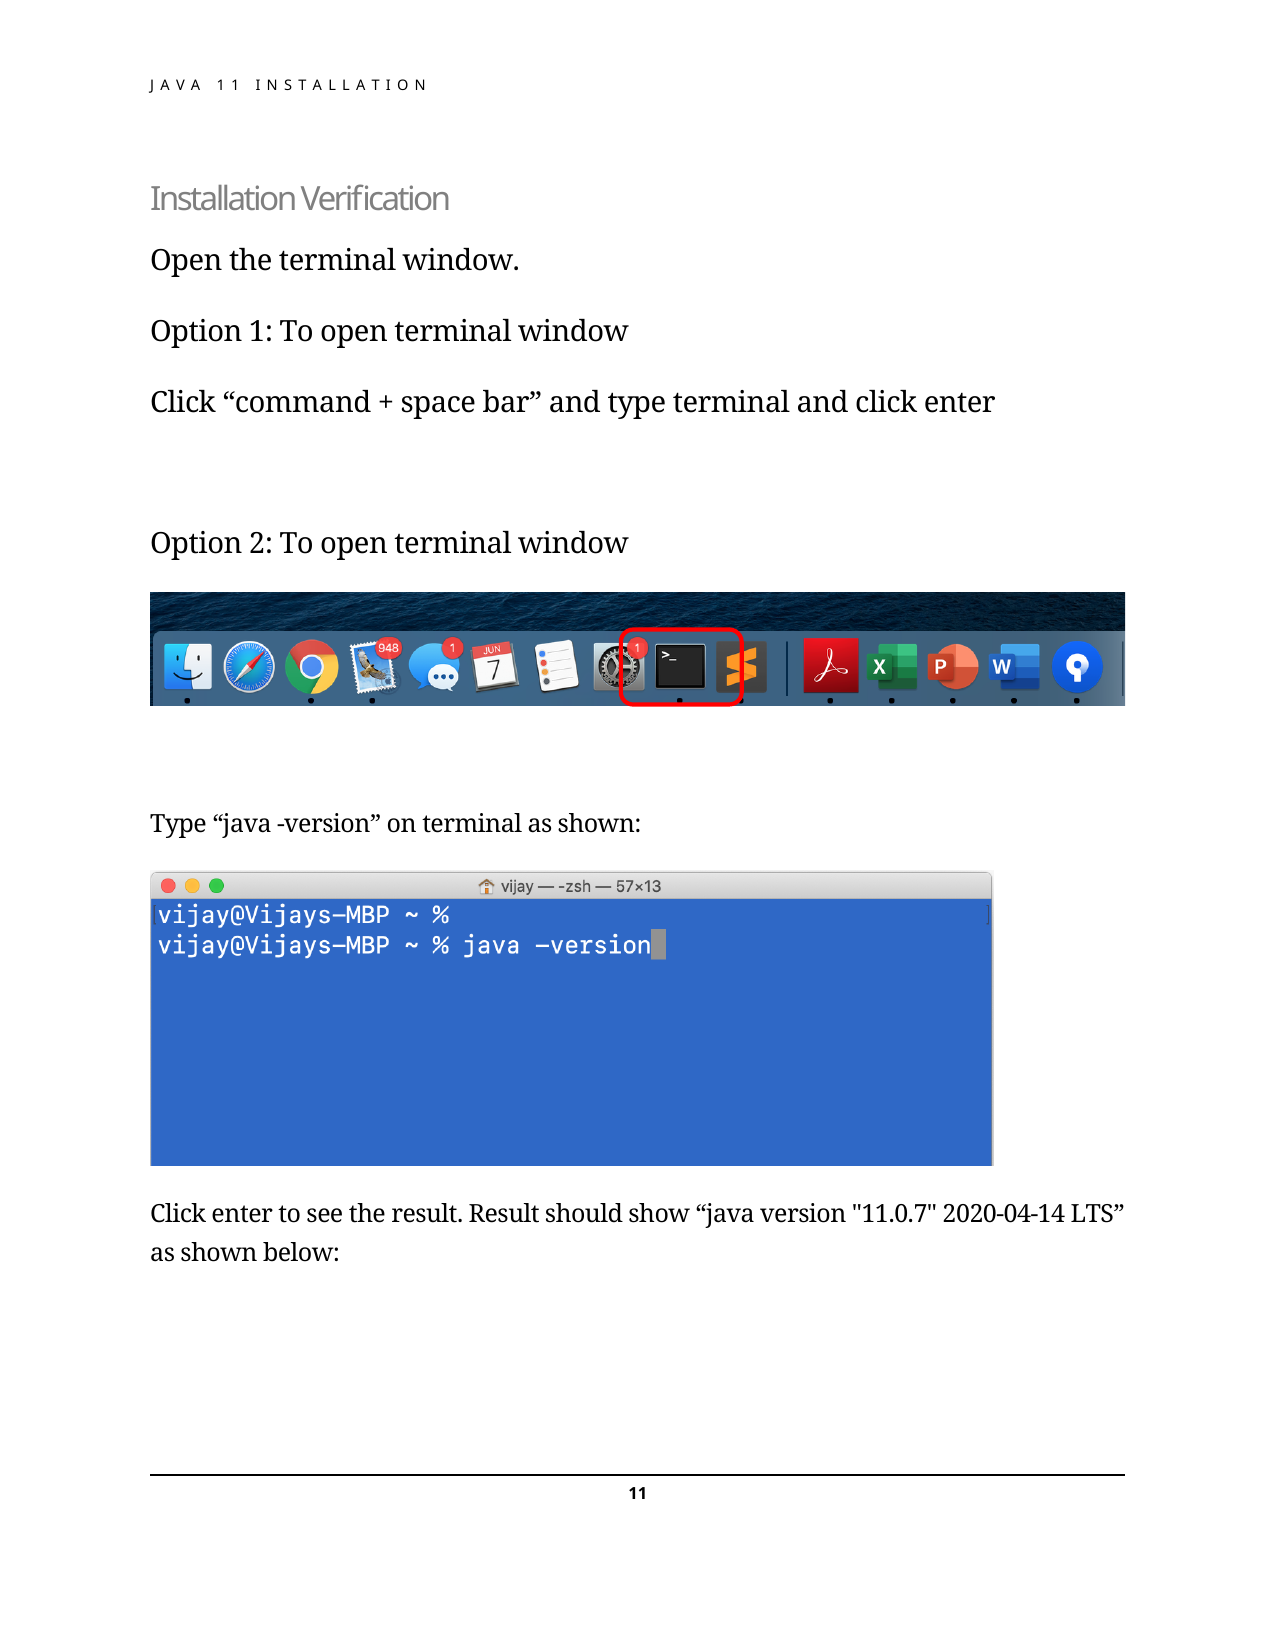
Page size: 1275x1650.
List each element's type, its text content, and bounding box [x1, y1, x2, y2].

text Type “java -version” on terminal as shown: [150, 806, 1125, 840]
text Option 1: To open terminal window [150, 310, 1125, 350]
picture [623, 632, 739, 702]
picture [150, 592, 1125, 706]
text Open the terminal window. [150, 240, 1125, 279]
subtitle Installation Verification [150, 175, 1125, 220]
picture [150, 870, 994, 1166]
text Option 2: To open terminal window [150, 522, 1125, 562]
text Click “command + space bar” and type terminal and click enter [150, 381, 1125, 421]
text Click enter to see the result. Result should show “java version "11.0.7" 2020-04-14 LTS” as shown below: [150, 1196, 1125, 1269]
